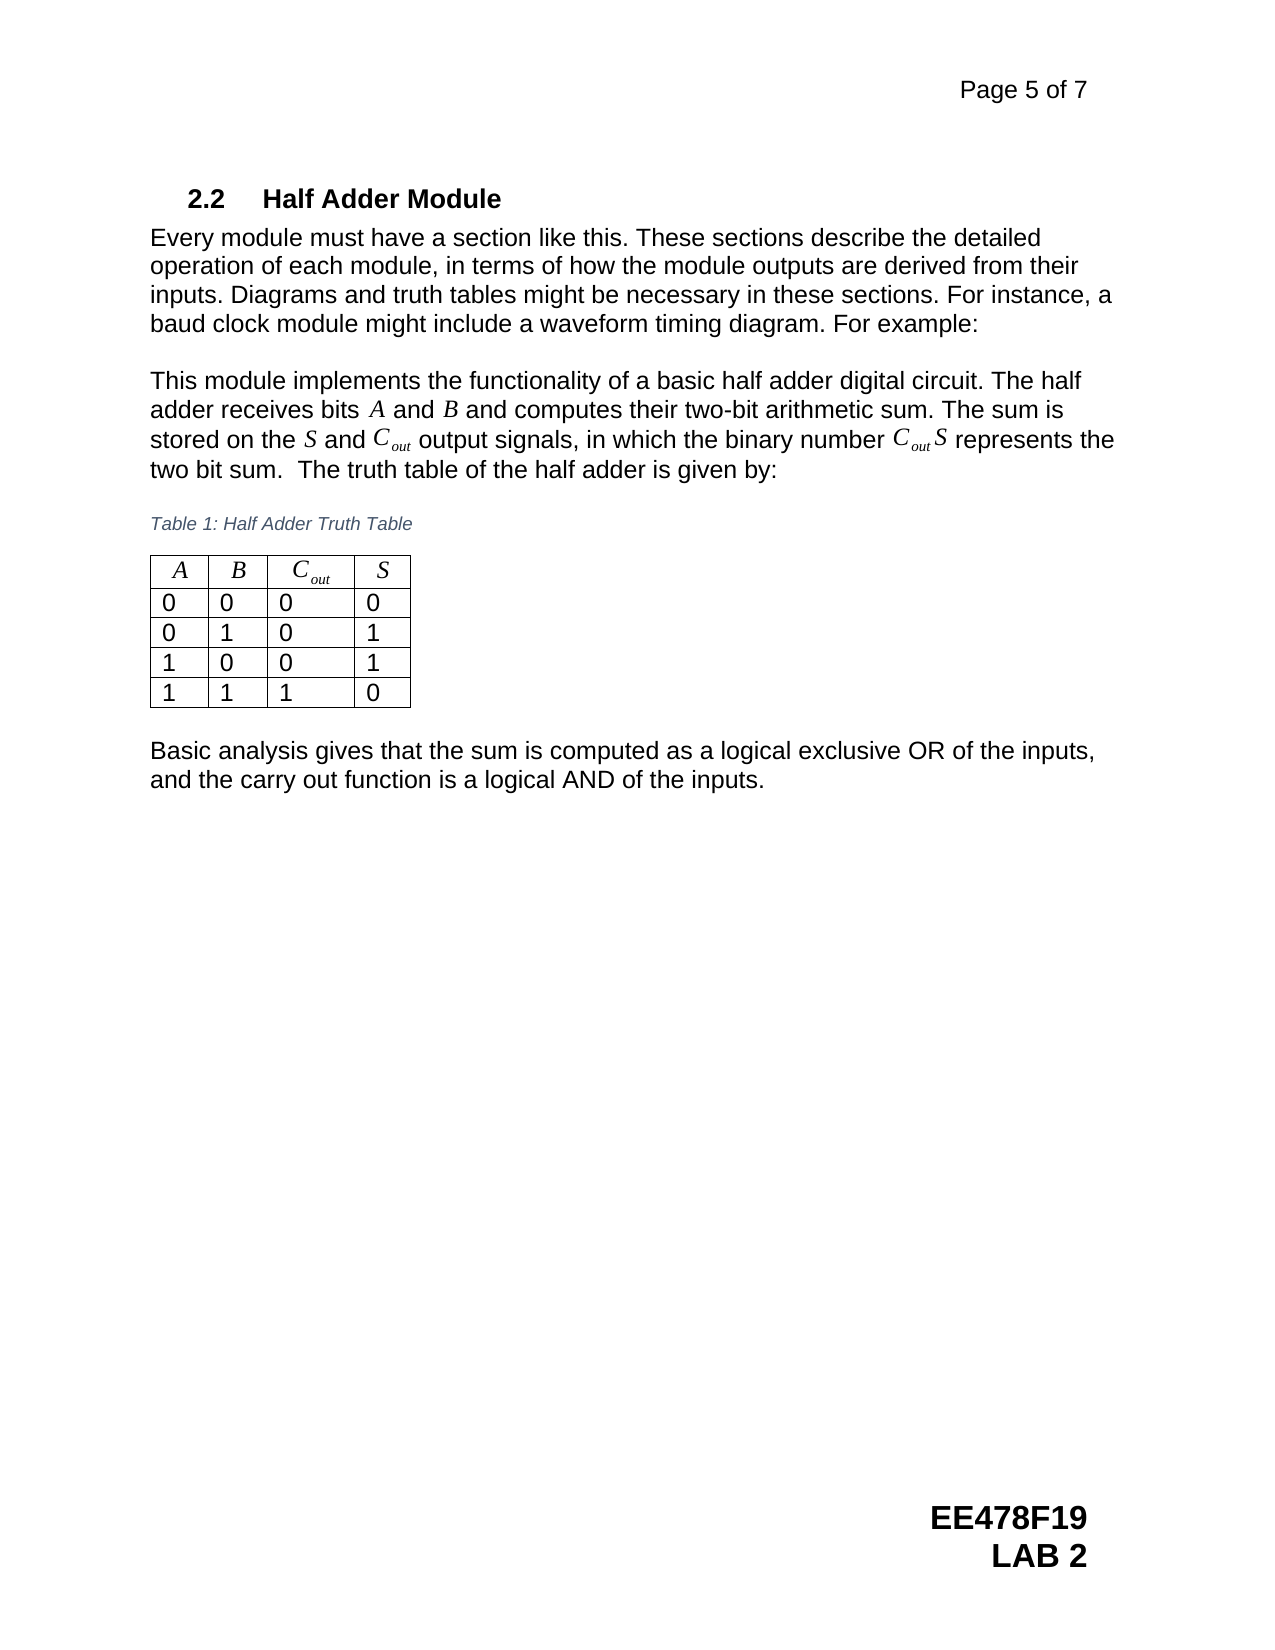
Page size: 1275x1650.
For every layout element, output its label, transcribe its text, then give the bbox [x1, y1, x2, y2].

table_cell 1 [268, 678, 354, 707]
table_header [355, 556, 410, 587]
table_cell 1 [355, 618, 410, 647]
table_cell 0 [268, 618, 354, 647]
table_cell 0 [151, 589, 208, 617]
text Every module must have a section like this. These sections describe the detailed operation of each module, in terms of how the module outputs are derived from their inputs. Diagrams and truth tables might be necessary in these sections. For instance, a baud clock module might include a waveform timing diagram. For example: [150, 222, 1125, 337]
text Table 1: Half Adder Truth Table [150, 513, 1125, 534]
text Basic analysis gives that the sum is computed as a logical exclusive OR of the inputs, and the carry out function is a logical AND of the inputs. [150, 736, 1125, 794]
table_cell 0 [355, 589, 410, 617]
table_header [151, 556, 208, 587]
table_cell 1 [151, 678, 208, 707]
table_cell 0 [268, 589, 354, 617]
table_cell 1 [151, 648, 208, 677]
table_cell 0 [151, 618, 208, 647]
table_cell 0 [355, 678, 410, 707]
table_cell 0 [209, 589, 267, 617]
table_cell 1 [209, 678, 267, 707]
table_cell 1 [209, 618, 267, 647]
subtitle Half Adder Module [187, 183, 1125, 214]
table_header [209, 556, 267, 587]
text This module implements the functionality of a basic half adder digital circuit. The half adder receives bits and and computes their two-bit arithmetic sum. The sum is stored on the and output signals, in which the binary number represents the two bit sum. The truth table of the half adder is given by: [150, 366, 1125, 484]
table_cell 0 [209, 648, 267, 677]
table_cell 0 [268, 648, 354, 677]
table_header [268, 556, 354, 587]
table_cell 1 [355, 648, 410, 677]
